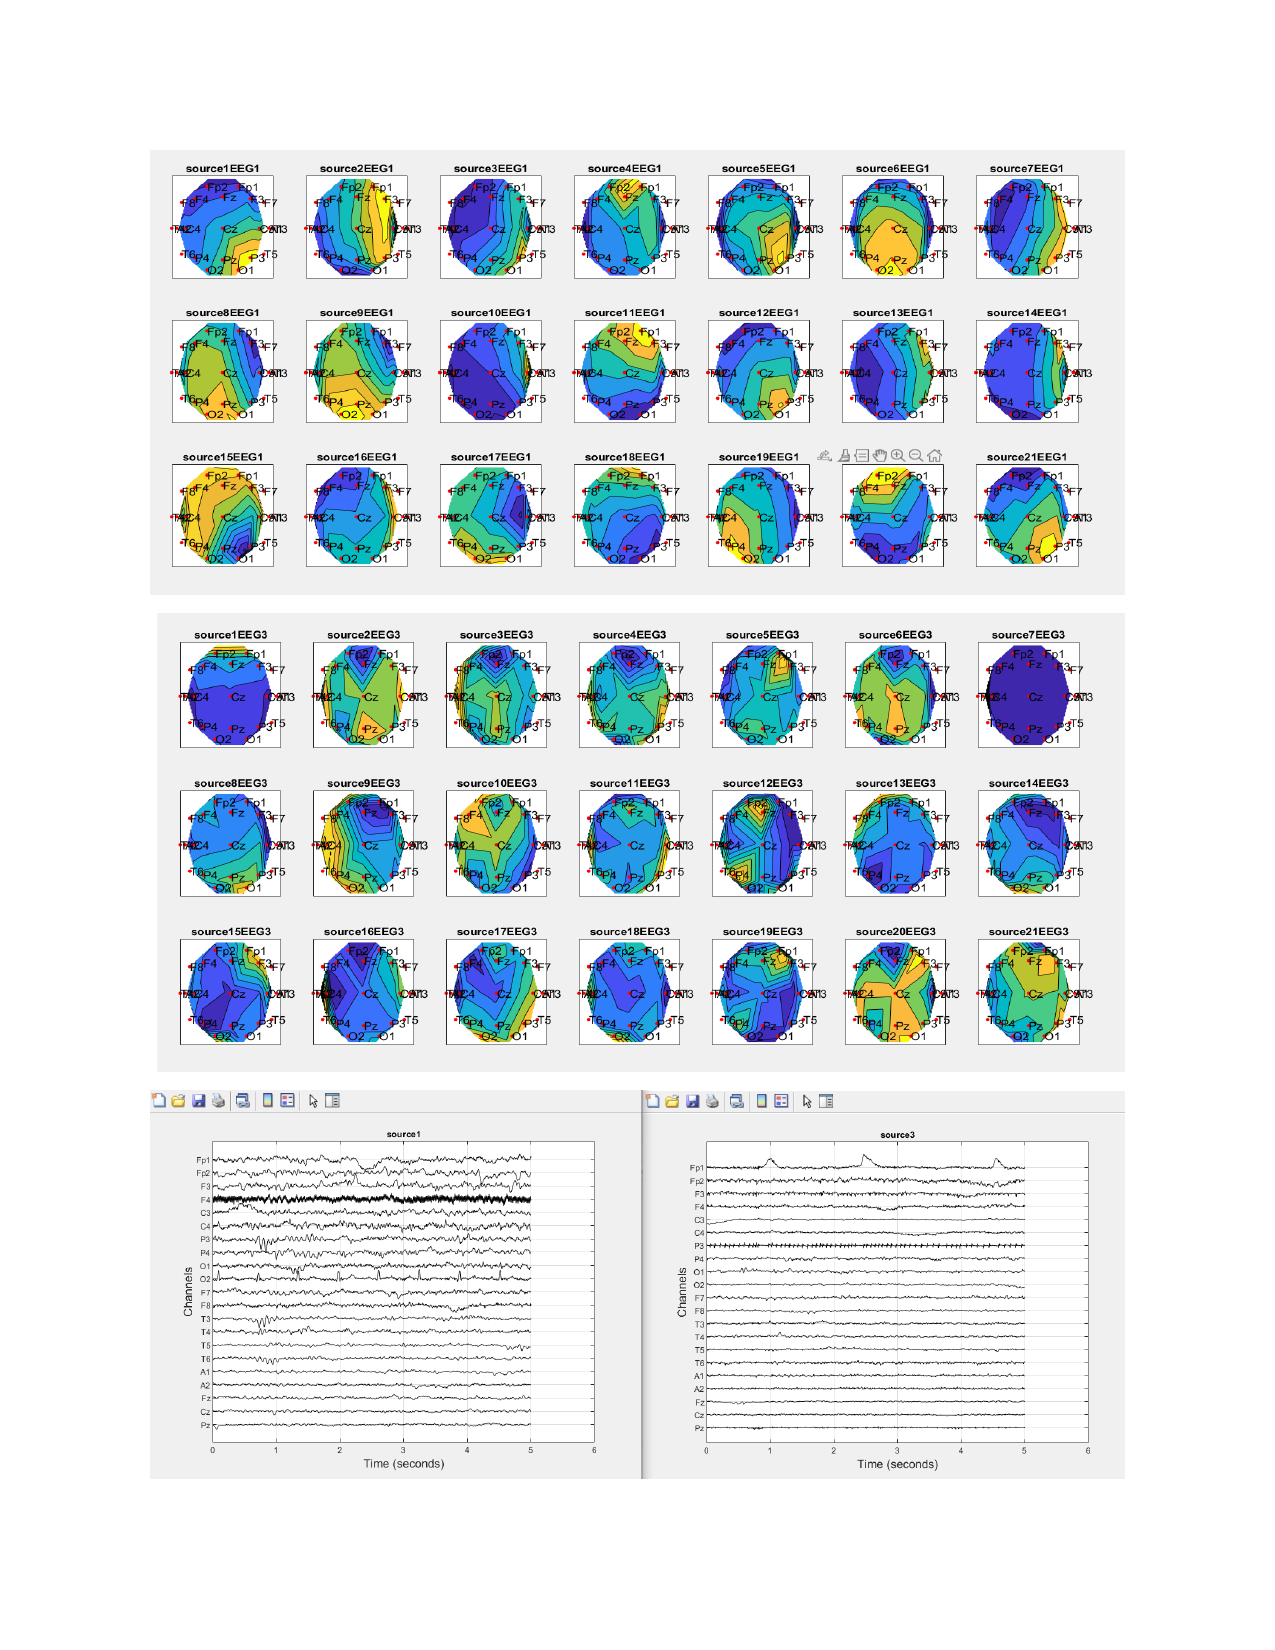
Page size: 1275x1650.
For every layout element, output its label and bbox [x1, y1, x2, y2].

picture [150, 150, 1125, 595]
picture [150, 1090, 1125, 1479]
picture [157, 613, 1125, 1072]
